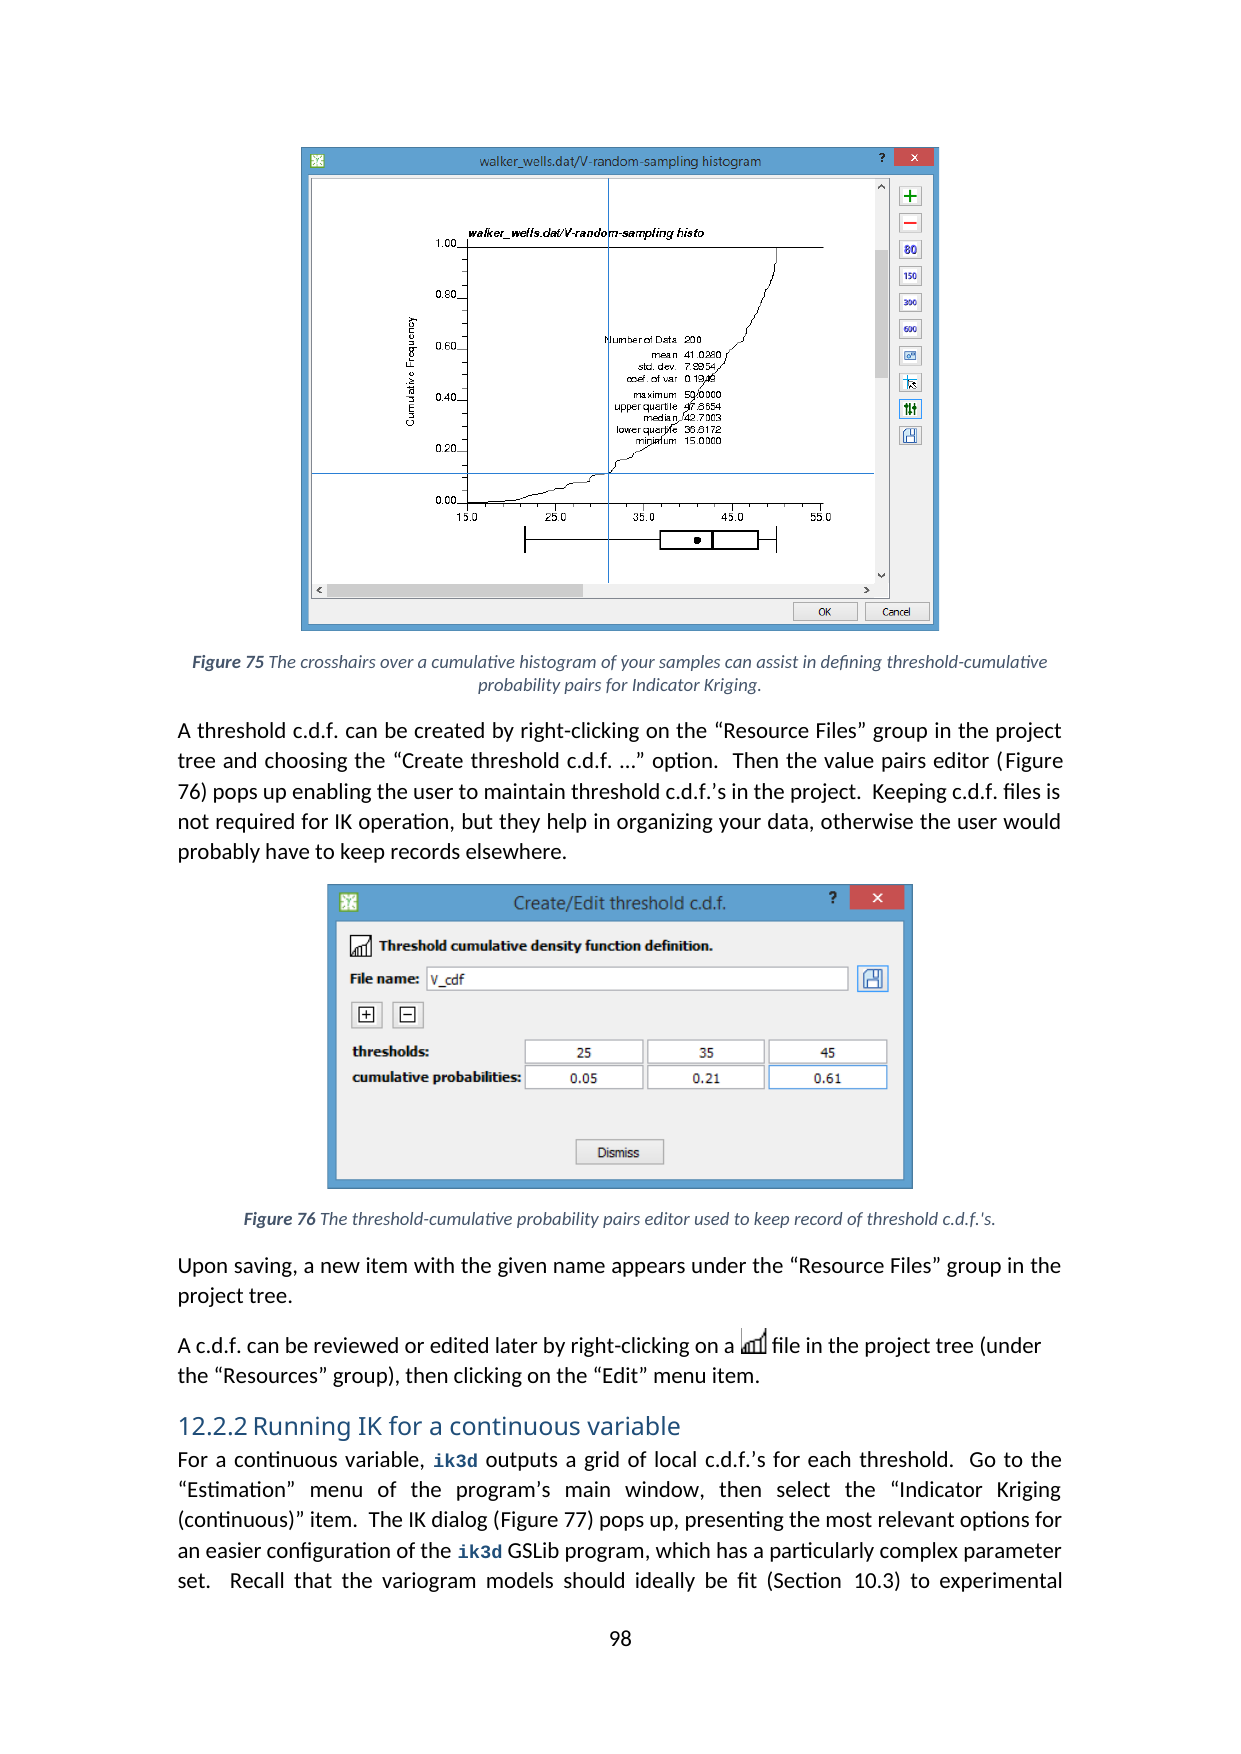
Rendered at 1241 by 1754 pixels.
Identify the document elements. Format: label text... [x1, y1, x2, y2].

text A c.d.f. can be reviewed or edited later by right-clicking on a file in the project tree (under the “Resources” group), then clicking on the “Edit” menu item. [177, 1328, 1063, 1389]
text Figure 76 The threshold-cumulative probability pairs editor used to keep record of threshold c.d.f.'s. [177, 1207, 1063, 1230]
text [177, 1445, 1063, 1594]
text A threshold c.d.f. can be created by right-clicking on the “Resource Files” group in the project tree and choosing the “Create threshold c.d.f. …” option. Then the value pairs editor (Figure 75) pops up enabling the user to maintain threshold c.d.f.’s in the project. Keeping c.d.f. files is not required for IK operation, but they help in organizing your data, otherwise the user would probably have to keep records elsewhere. [177, 716, 1063, 865]
text Upon saving, a new item with the given name appears under the “Resource Files” group in the project tree. [177, 1251, 1063, 1309]
subtitle Running IK for a continuous variable [177, 1408, 1063, 1442]
picture [741, 1328, 767, 1354]
text Figure 75 The crosshairs over a cumulative histogram of your samples can assist in defining threshold-cumulative probability pairs for Indicator Kriging. [177, 650, 1063, 696]
picture [301, 147, 940, 631]
picture [327, 884, 913, 1189]
